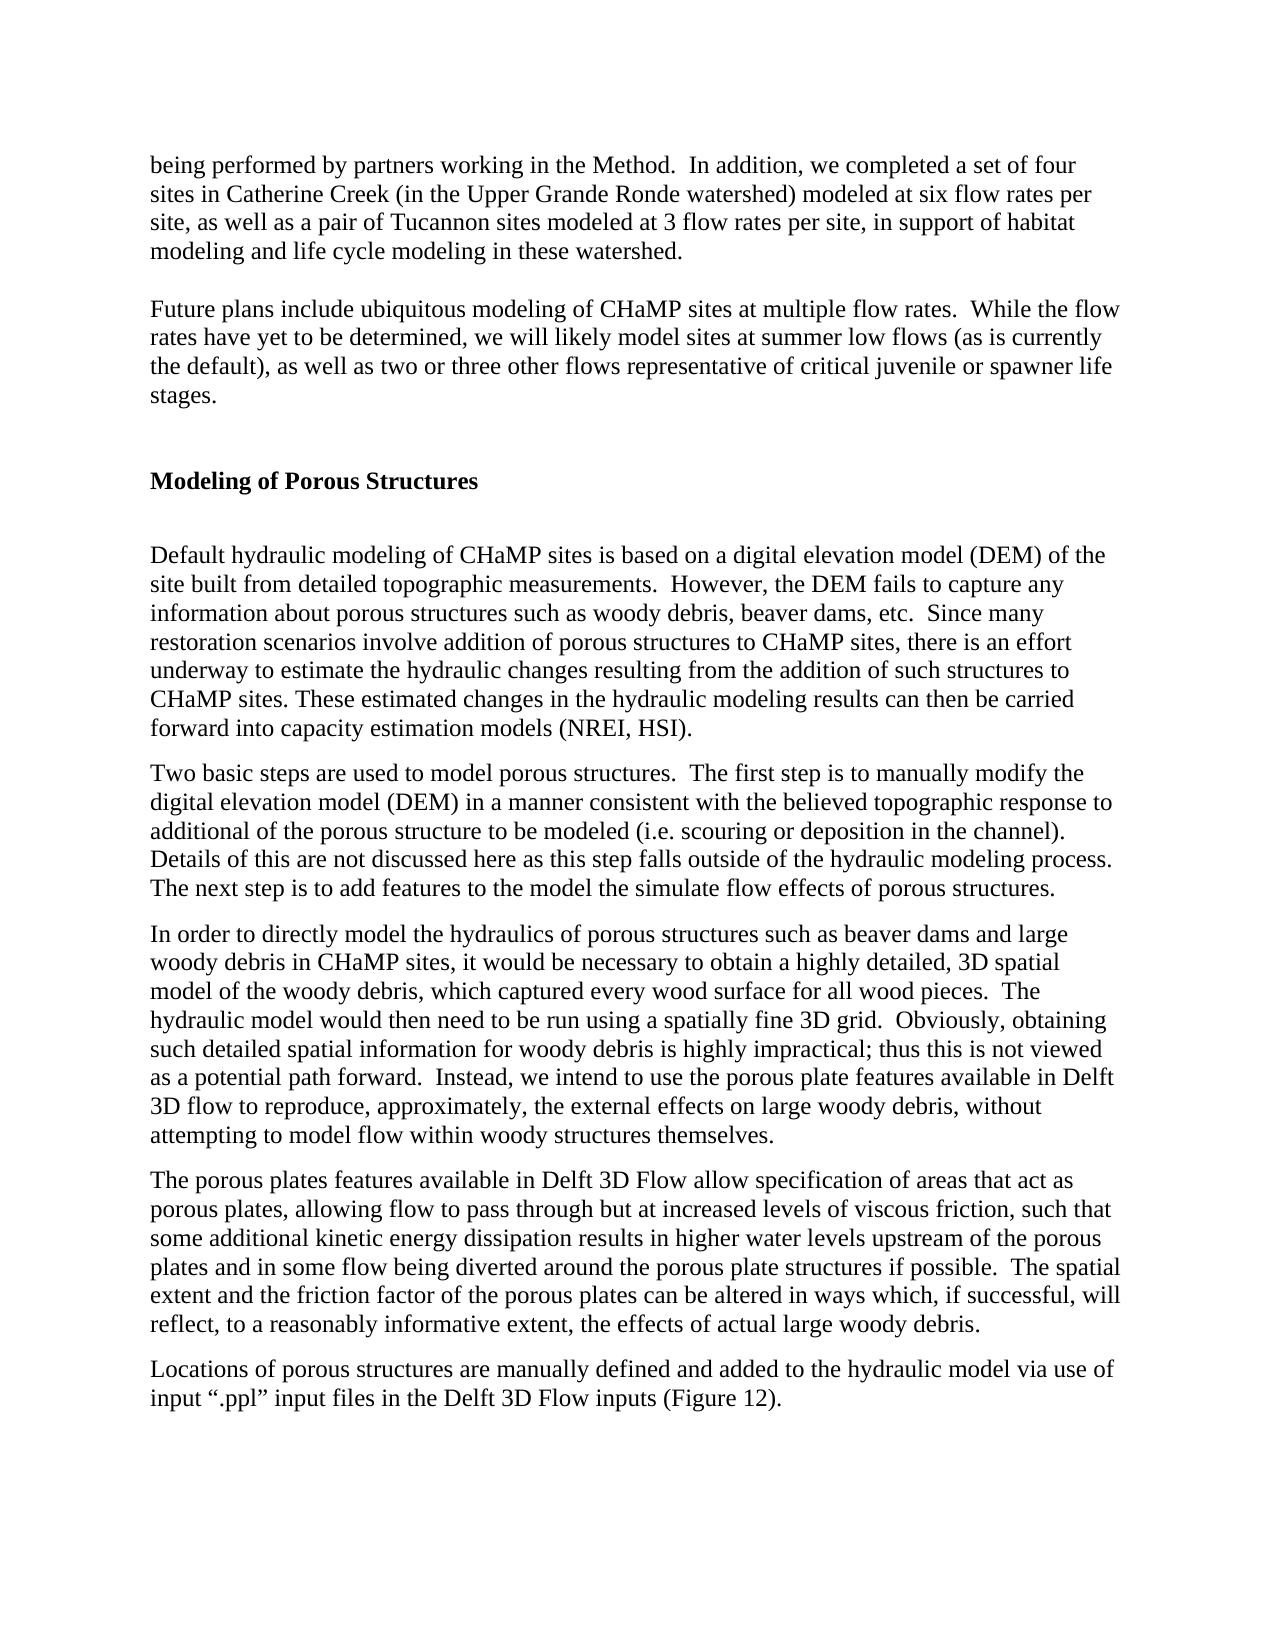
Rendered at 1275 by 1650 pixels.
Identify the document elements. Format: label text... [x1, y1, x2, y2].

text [150, 150, 1125, 265]
text The porous plates features available in Delft 3D Flow allow specification of areas that act as porous plates, allowing flow to pass through but at increased levels of viscous friction, such that some additional kinetic energy dissipation results in higher water levels upstream of the porous plates and in some flow being diverted around the porous plate structures if possible. The spatial extent and the friction factor of the porous plates can be altered in ways which, if successful, will reflect, to a reasonably informative extent, the effects of actual large woody debris. [150, 1165, 1125, 1338]
text Modeling of Porous Structures [150, 466, 1125, 495]
text Locations of porous structures are manually defined and added to the hydraulic model via use of input “.ppl” input files in the Delft 3D Flow inputs (Figure 12). [150, 1354, 1125, 1412]
text In order to directly model the hydraulics of porous structures such as beaver dams and large woody debris in CHaMP sites, it would be necessary to obtain a highly detailed, 3D spatial model of the woody debris, which captured every wood surface for all wood pieces. The hydraulic model would then need to be run using a spatially fine 3D grid. Obviously, obtaining such detailed spatial information for woody debris is highly impractical; thus this is not viewed as a potential path forward. Instead, we intend to use the porous plate features available in Delft 3D flow to reproduce, approximately, the external effects on large woody debris, without attempting to model flow within woody structures themselves. [150, 919, 1125, 1149]
text Default hydraulic modeling of CHaMP sites is based on a digital elevation model (DEM) of the site built from detailed topographic measurements. However, the DEM fails to capture any information about porous structures such as woody debris, beaver dams, etc. Since many restoration scenarios involve addition of porous structures to CHaMP sites, there is an effort underway to estimate the hydraulic changes resulting from the addition of such structures to CHaMP sites. These estimated changes in the hydraulic modeling results can then be carried forward into capacity estimation models (NREI, HSI). [150, 540, 1125, 742]
text Two basic steps are used to model porous structures. The first step is to manually modify the digital elevation model (DEM) in a manner consistent with the believed topographic response to additional of the porous structure to be modeled (i.e. scouring or deposition in the channel). Details of this are not discussed here as this step falls outside of the hydraulic modeling process. The next step is to add features to the model the simulate flow effects of porous structures. [150, 758, 1125, 902]
text Future plans include ubiquitous modeling of CHaMP sites at multiple flow rates. While the flow rates have yet to be determined, we will likely model sites at summer low flows (as is currently the default), as well as two or three other flows representative of critical juvenile or spawner life stages. [150, 294, 1125, 409]
